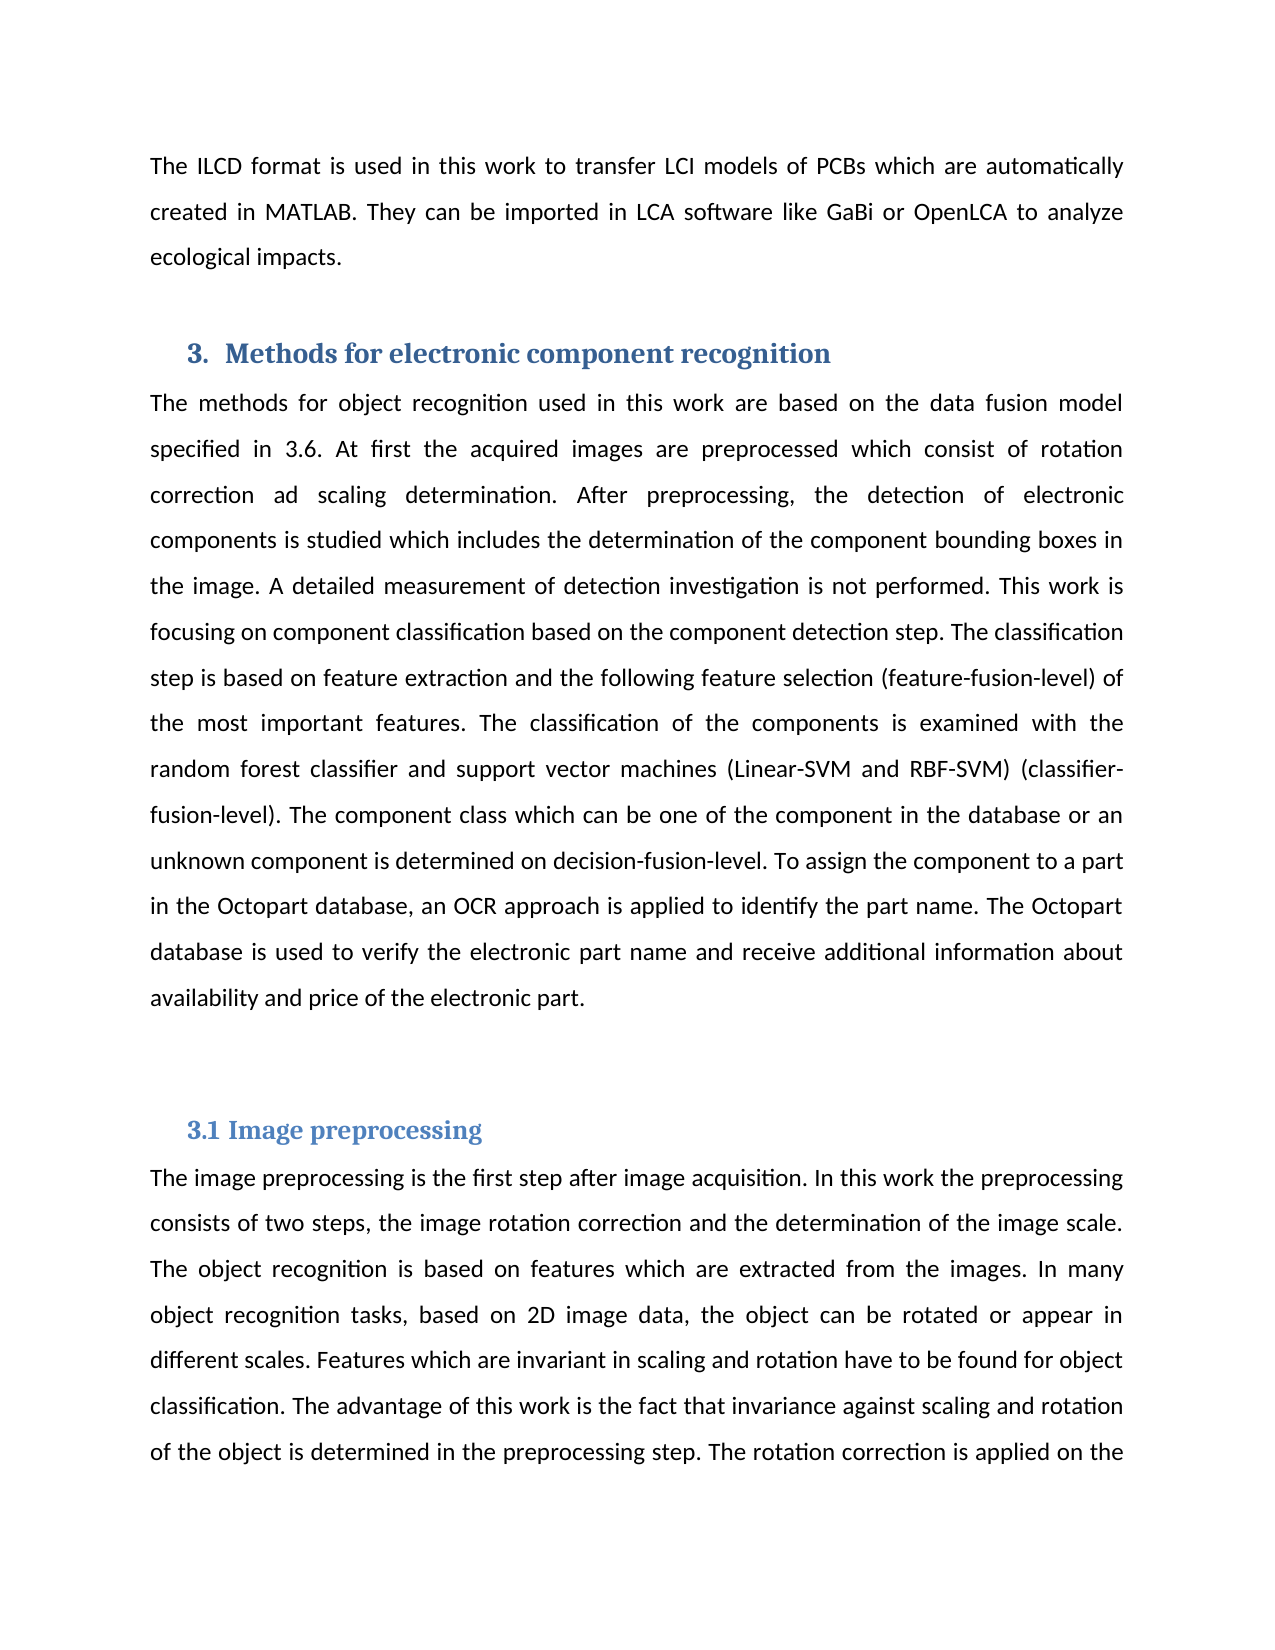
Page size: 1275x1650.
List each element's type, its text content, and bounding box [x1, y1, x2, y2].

subtitle Methods for electronic component recognition [187, 337, 1125, 371]
text The ILCD format is used in this work to transfer LCI models of PCBs which are automatically created in MATLAB. They can be imported in LCA software like GaBi or OpenLCA to analyze ecological impacts. [150, 150, 1125, 272]
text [150, 1162, 1125, 1467]
text The methods for object recognition used in this work are based on the data fusion model specified in 3.6. At first the acquired images are preprocessed which consist of rotation correction ad scaling determination. After preprocessing, the detection of electronic components is studied which includes the determination of the component bounding boxes in the image. A detailed measurement of detection investigation is not performed. This work is focusing on component classification based on the component detection step. The classification step is based on feature extraction and the following feature selection (feature-fusion-level) of the most important features. The classification of the components is examined with the random forest classifier and support vector machines (Linear-SVM and RBF-SVM) (classifier-fusion-level). The component class which can be one of the component in the database or an unknown component is determined on decision-fusion-level. To assign the component to a part in the Octopart database, an OCR approach is applied to identify the part name. The Octopart database is used to verify the electronic part name and receive additional information about availability and price of the electronic part. [150, 387, 1125, 1012]
subtitle Image preprocessing [187, 1115, 1125, 1146]
